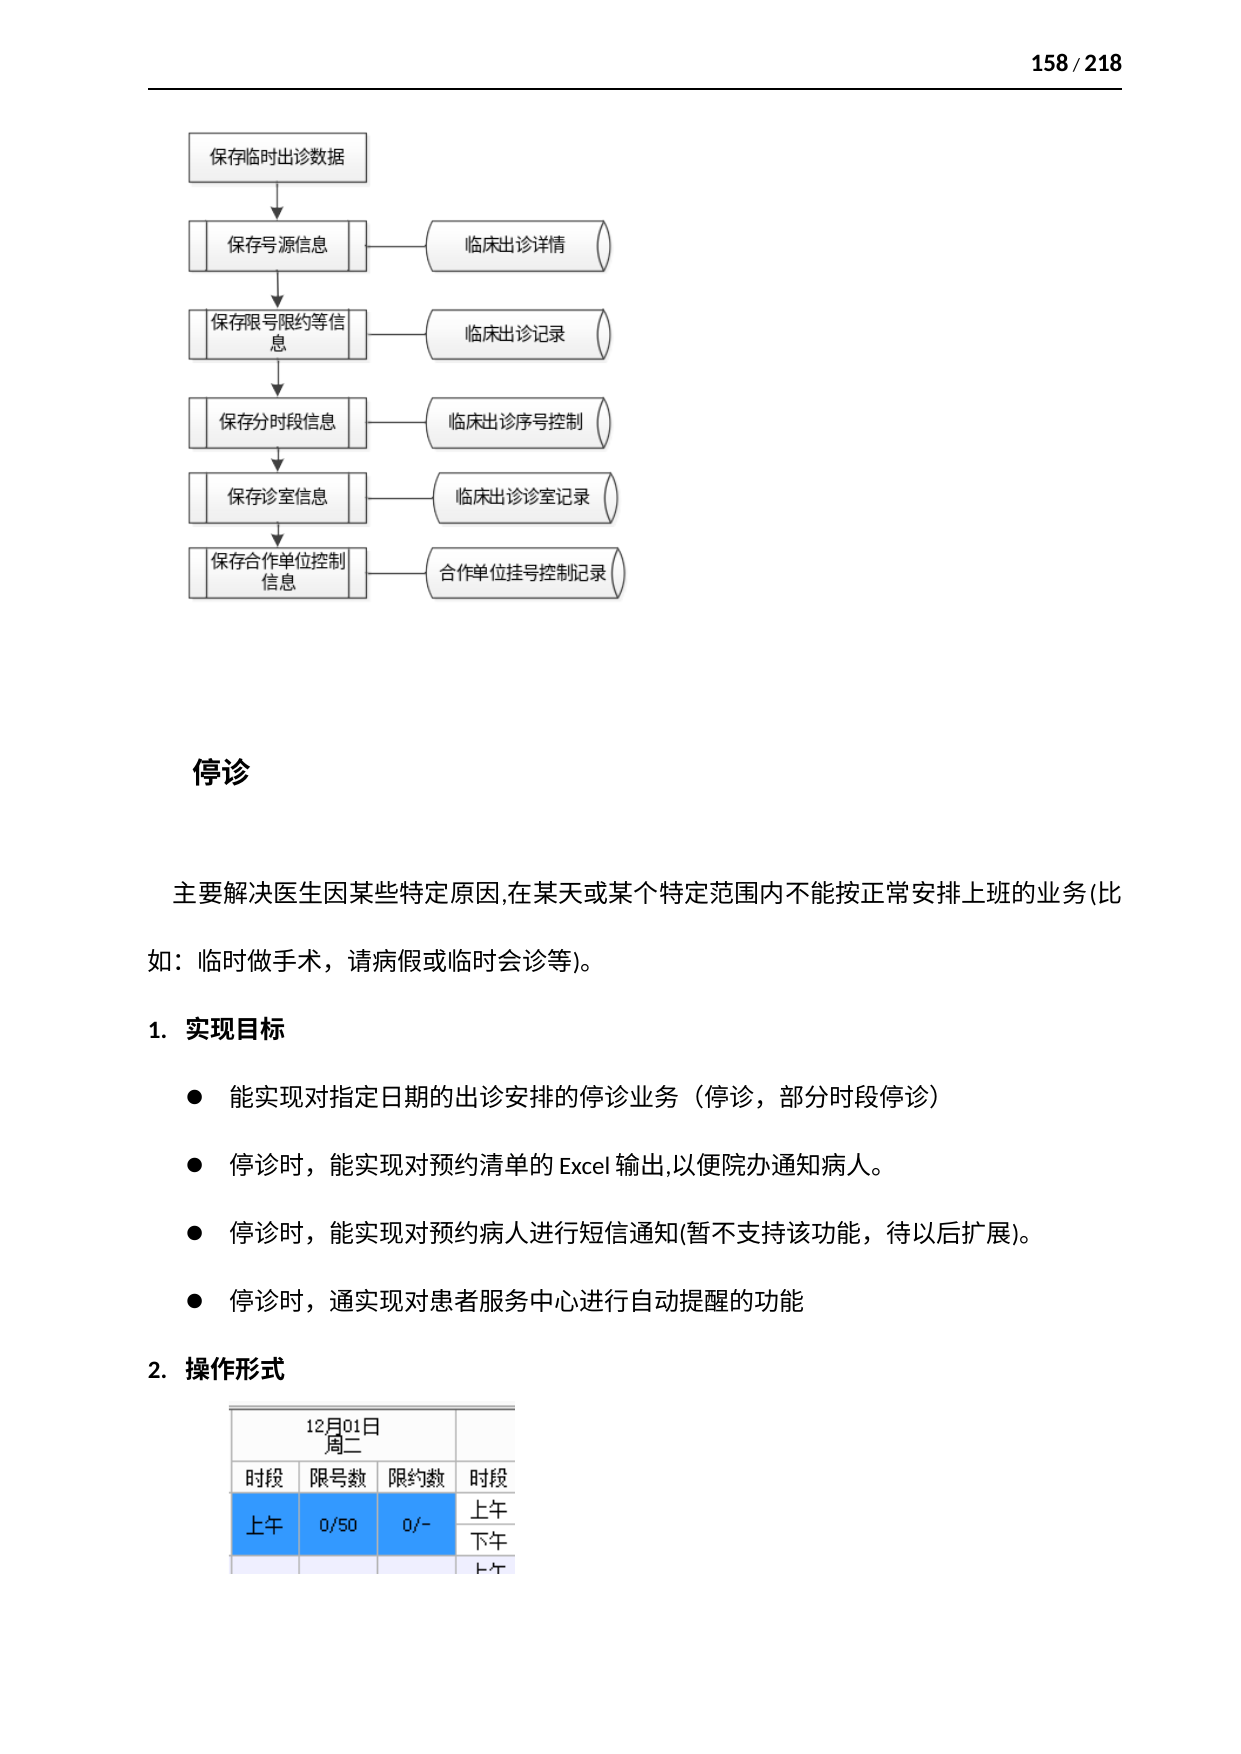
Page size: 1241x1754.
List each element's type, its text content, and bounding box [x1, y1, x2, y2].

list 停诊时，能实现对预约清单的Excel输出,以便院办通知病人。 [185, 1130, 1122, 1198]
text 主要解决医生因某些特定原因,在某天或某个特定范围内不能按正常安排上班的业务(比如：临时做手术，请病假或临时会诊等)。 [148, 858, 1122, 994]
list 操作形式 [148, 1333, 1122, 1401]
list 能实现对指定日期的出诊安排的停诊业务（停诊，部分时段停诊） [185, 1062, 1122, 1130]
list 停诊时，通实现对患者服务中心进行自动提醒的功能 [185, 1266, 1122, 1333]
list 实现目标 [148, 994, 1122, 1062]
picture [228, 1401, 515, 1574]
list 停诊时，能实现对预约病人进行短信通知(暂不支持该功能，待以后扩展)。 [185, 1198, 1122, 1266]
subtitle 停诊 [192, 736, 1122, 804]
